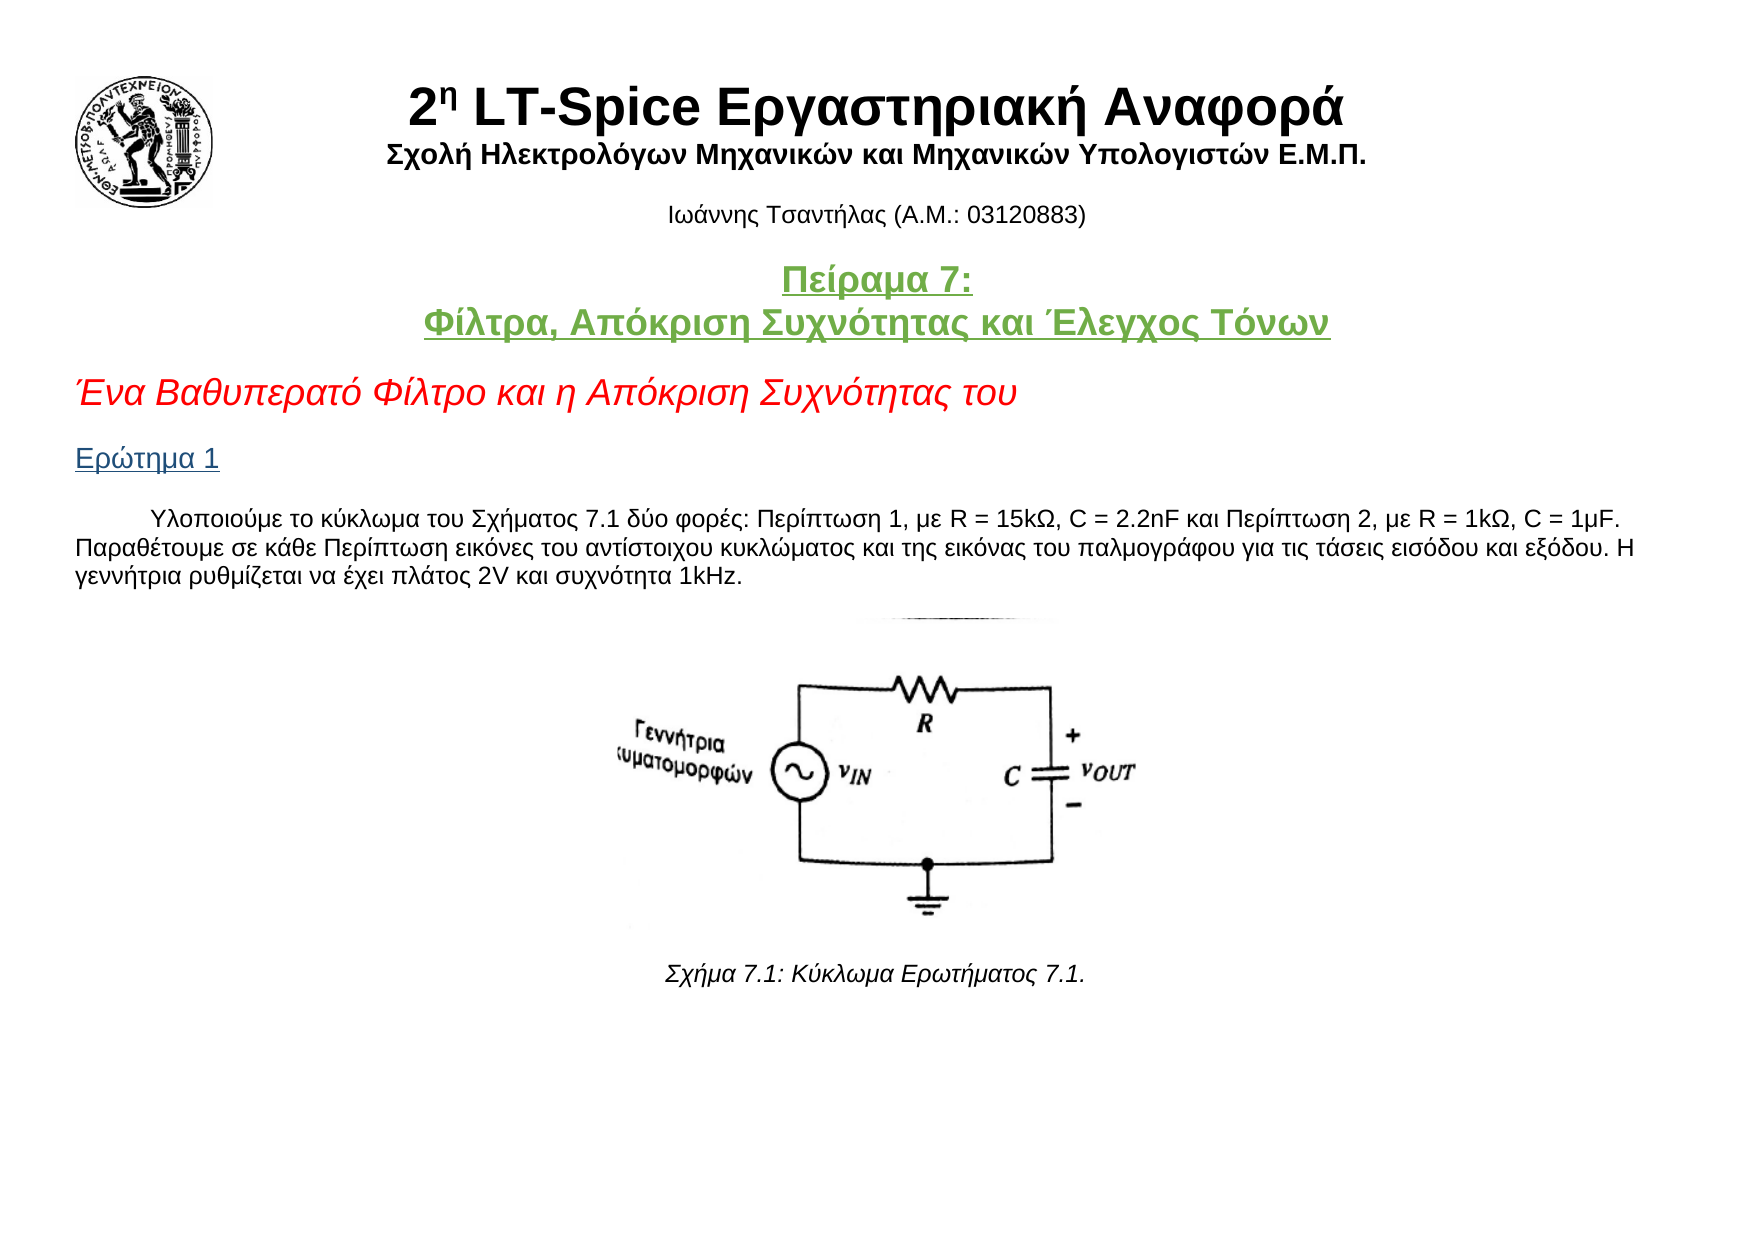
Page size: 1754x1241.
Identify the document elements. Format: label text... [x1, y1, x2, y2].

text 2η LT-Spice Εργαστηριακή Αναφορά [75, 75, 1679, 137]
text Σχολή Ηλεκτρολόγων Μηχανικών και Μηχανικών Υπολογιστών Ε.Μ.Π. [75, 137, 1679, 171]
picture [617, 618, 1137, 931]
text Ερώτημα 1 [75, 442, 1679, 475]
text Φίλτρα, Απόκριση Συχνότητας και Έλεγχος Τόνων [75, 300, 1679, 343]
text Πείραμα 7: [75, 257, 1679, 300]
text Υλοποιούμε το κύκλωμα του Σχήματος 7.1 δύο φορές: Περίπτωση 1, με R = 15kΩ, C = 2.2nF και Περίπτωση 2, με R = 1kΩ, C = 1μF. Παραθέτουμε σε κάθε Περίπτωση εικόνες του αντίστοιχου κυκλώματος και της εικόνας του παλμογράφου για τις τάσεις εισόδου και εξόδου. Η γεννήτρια ρυθμίζεται να έχει πλάτος 2V και συχνότητα 1kΗz. [75, 504, 1679, 590]
text Ιωάννης Τσαντήλας (Α.Μ.: 03120883) [75, 199, 1679, 228]
picture [75, 171, 213, 199]
text Ένα Βαθυπερατό Φίλτρο και η Απόκριση Συχνότητας του [75, 370, 1679, 413]
text Σχήμα 7.1: Κύκλωμα Ερωτήματος 7.1. [75, 959, 1679, 988]
